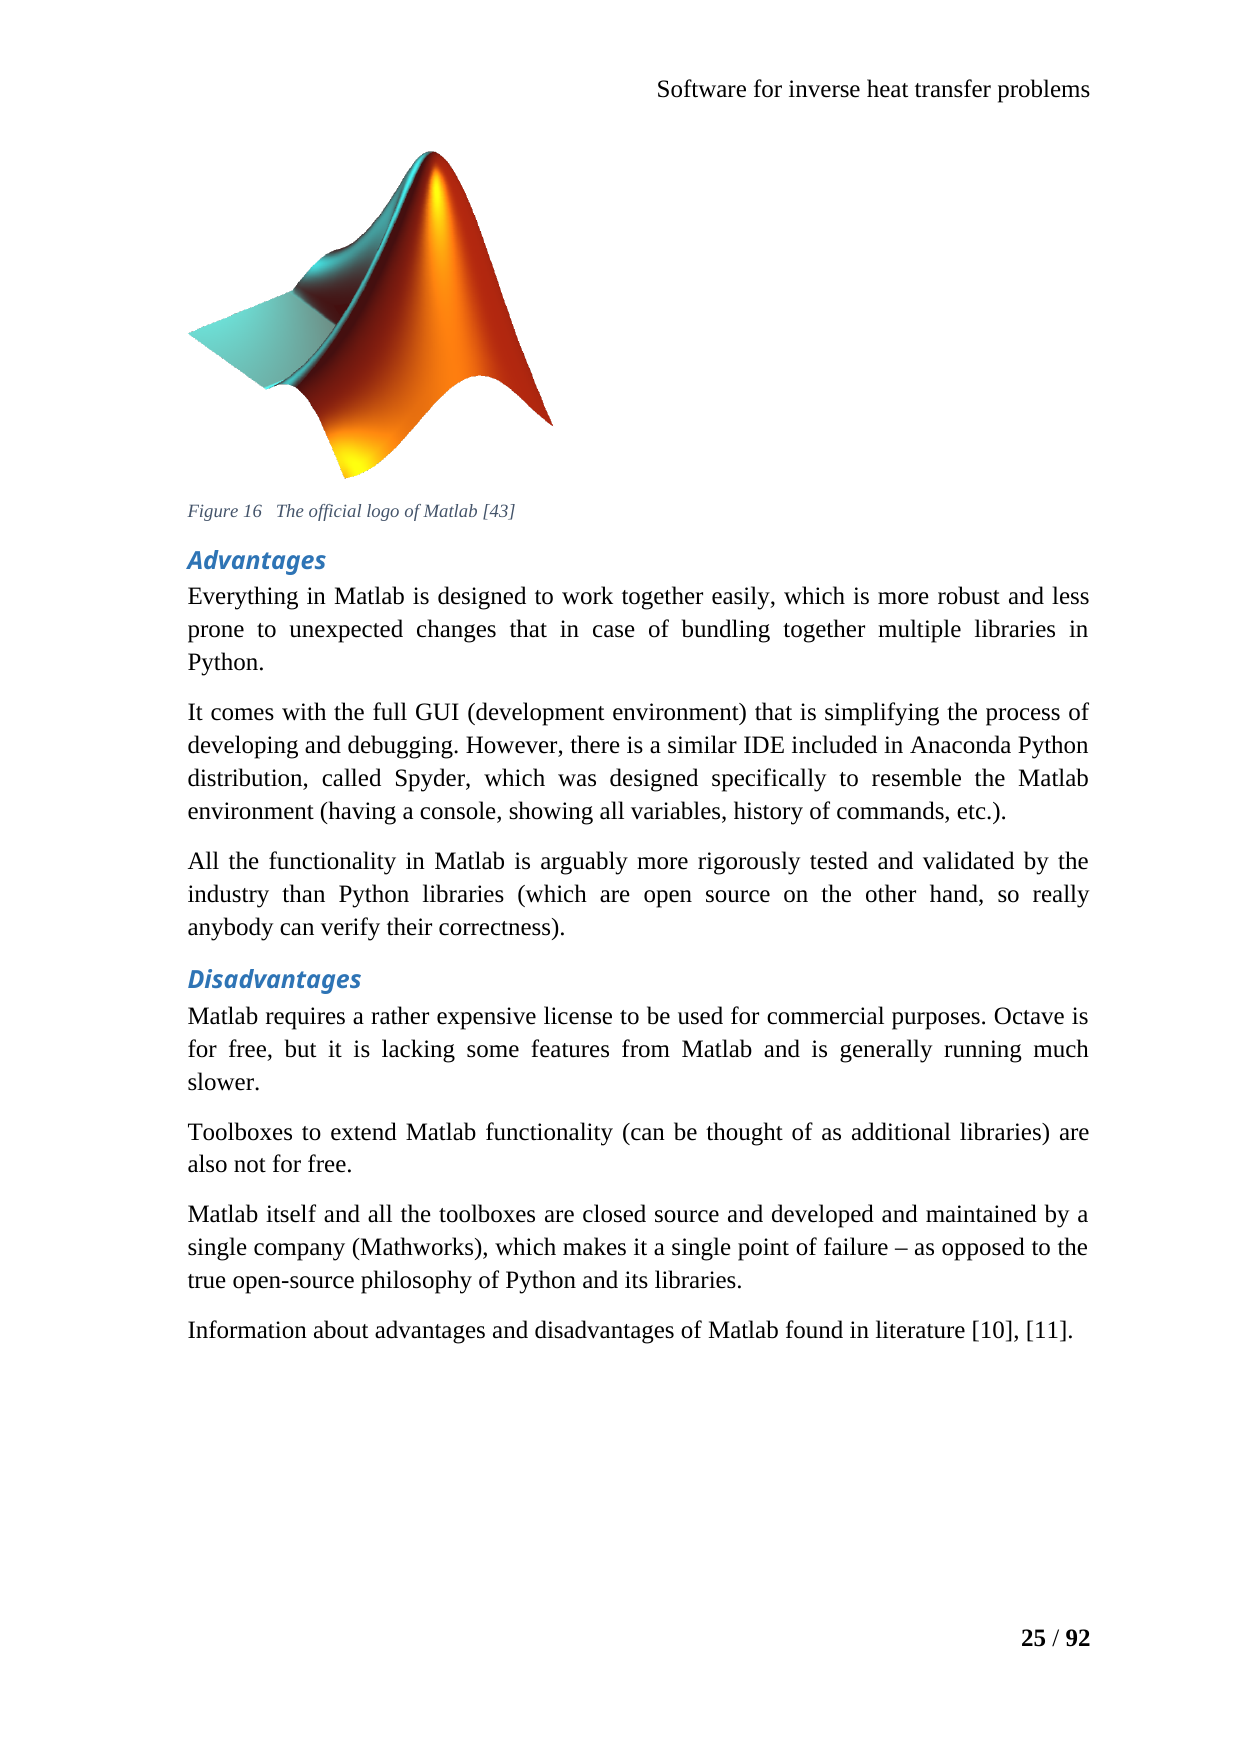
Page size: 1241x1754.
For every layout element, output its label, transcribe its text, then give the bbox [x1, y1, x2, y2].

text Toolboxes to extend Matlab functionality (can be thought of as additional libraries) are also not for free. [187, 1117, 1090, 1178]
text Information about advantages and disadvantages of Matlab found in literature [10], [11]. [187, 1315, 1090, 1344]
text Matlab requires a rather expensive license to be used for commercial purposes. Octave is for free, but it is lacking some features from Matlab and is generally running much slower. [187, 1001, 1090, 1096]
picture [187, 150, 554, 479]
subtitle Disadvantages [187, 962, 1090, 996]
text Matlab itself and all the toolboxes are closed source and developed and maintained by a single company (Mathworks), which makes it a single point of failure – as opposed to the true open-source philosophy of Python and its libraries. [187, 1199, 1090, 1294]
text Everything in Matlab is designed to work together easily, which is more robust and less prone to unexpected changes that in case of bundling together multiple libraries in Python. [187, 581, 1090, 676]
text It comes with the full GUI (development environment) that is simplifying the process of developing and debugging. However, there is a similar IDE included in Anaconda Python distribution, called Spyder, which was designed specifically to resemble the Matlab environment (having a console, showing all variables, history of commands, etc.). [187, 697, 1090, 825]
text All the functionality in Matlab is arguably more rigorously tested and validated by the industry than Python libraries (which are open source on the other hand, so really anybody can verify their correctness). [187, 846, 1090, 941]
subtitle Advantages [187, 542, 1090, 576]
